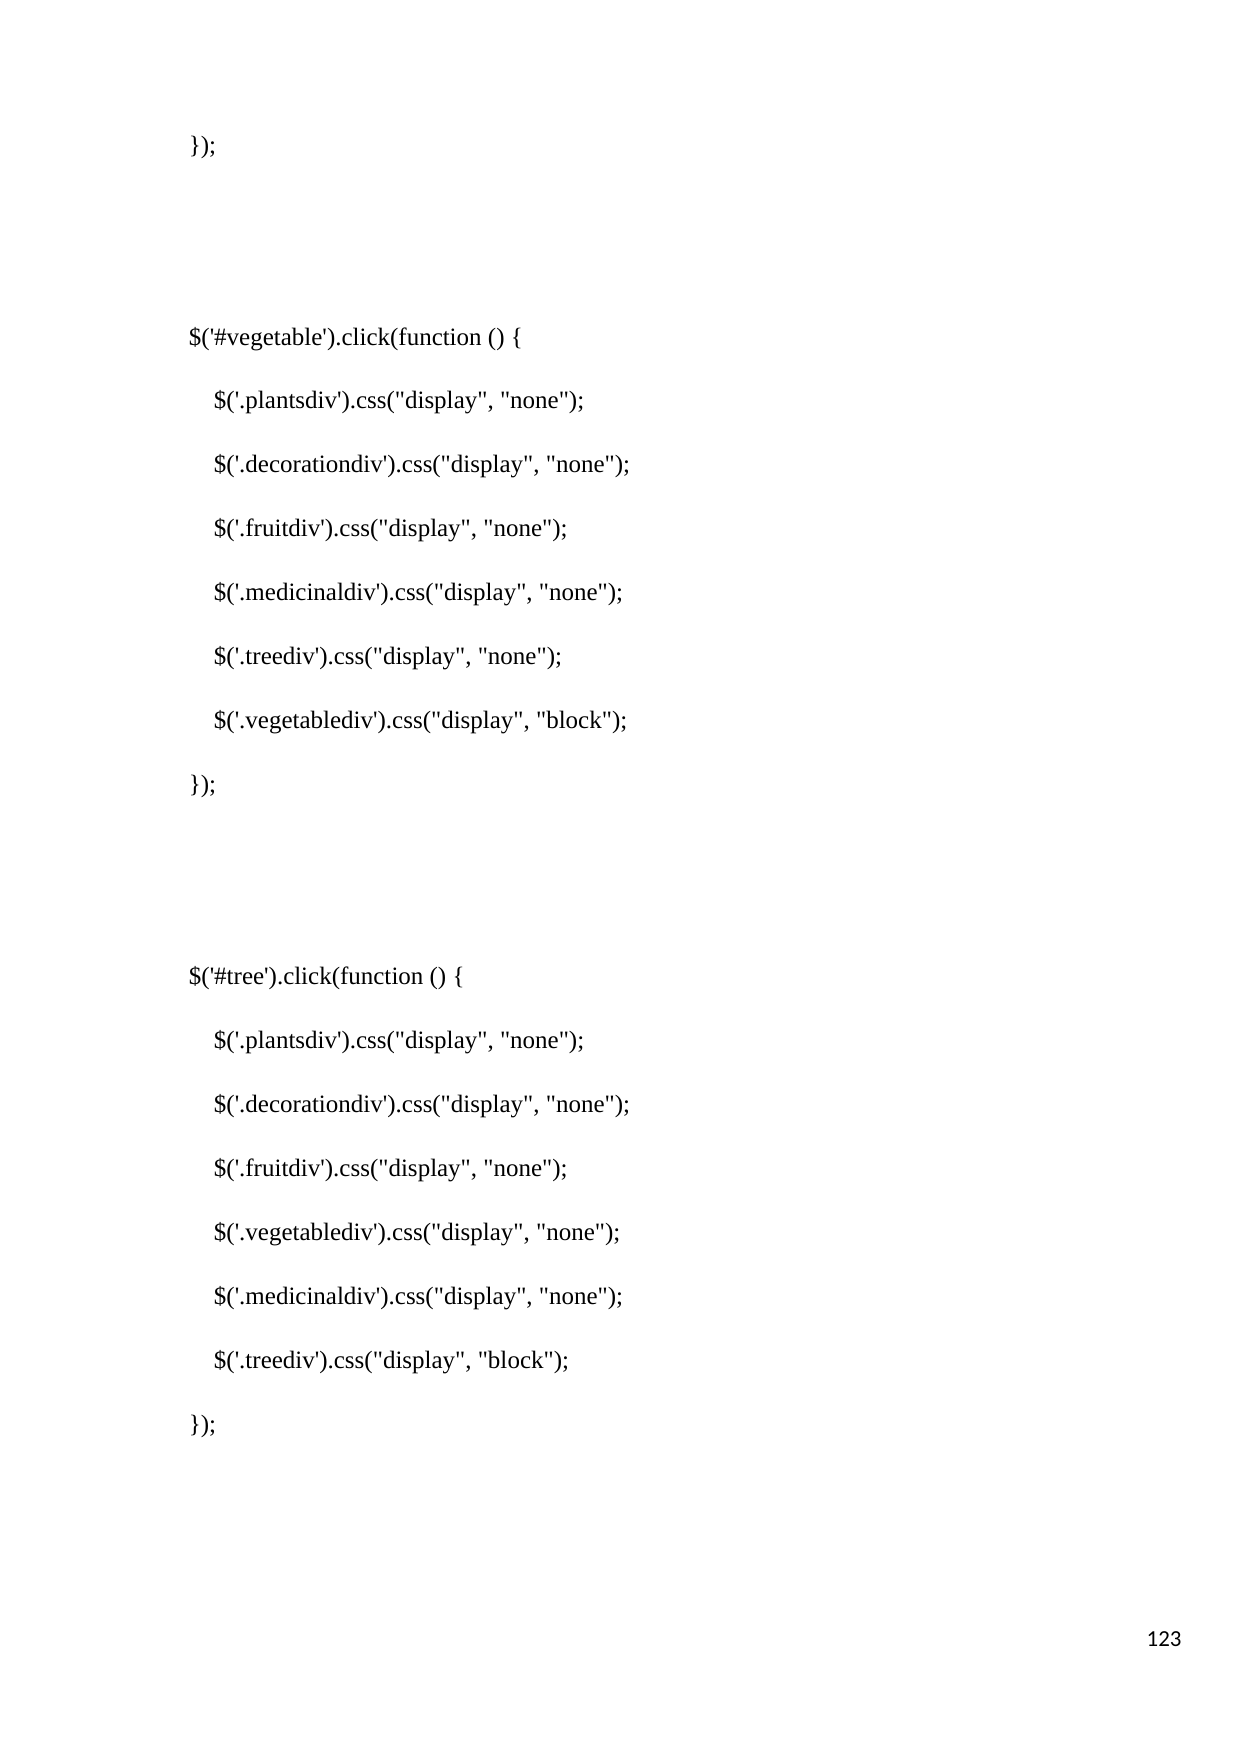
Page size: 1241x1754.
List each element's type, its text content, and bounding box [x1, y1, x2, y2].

text $('.vegetablediv').css("display", "none"); [89, 1217, 1181, 1246]
text $('#tree').click(function () { [89, 961, 1181, 990]
text $('.medicinaldiv').css("display", "none"); [89, 1281, 1181, 1310]
text $('.treediv').css("display", "none"); [89, 641, 1181, 670]
text $('.treediv').css("display", "block"); [89, 1345, 1181, 1374]
text }); [89, 769, 1181, 798]
text $('.decorationdiv').css("display", "none"); [89, 1089, 1181, 1118]
text }); [89, 1409, 1181, 1438]
text $('#vegetable').click(function () { [89, 322, 1181, 350]
text $('.vegetablediv').css("display", "block"); [89, 705, 1181, 734]
text $('.fruitdiv').css("display", "none"); [89, 513, 1181, 542]
text $('.plantsdiv').css("display", "none"); [89, 1025, 1181, 1054]
text $('.medicinaldiv').css("display", "none"); [89, 577, 1181, 606]
text }); [89, 130, 1181, 158]
text $('.plantsdiv').css("display", "none"); [89, 386, 1181, 414]
text $('.decorationdiv').css("display", "none"); [89, 449, 1181, 478]
text $('.fruitdiv').css("display", "none"); [89, 1153, 1181, 1182]
